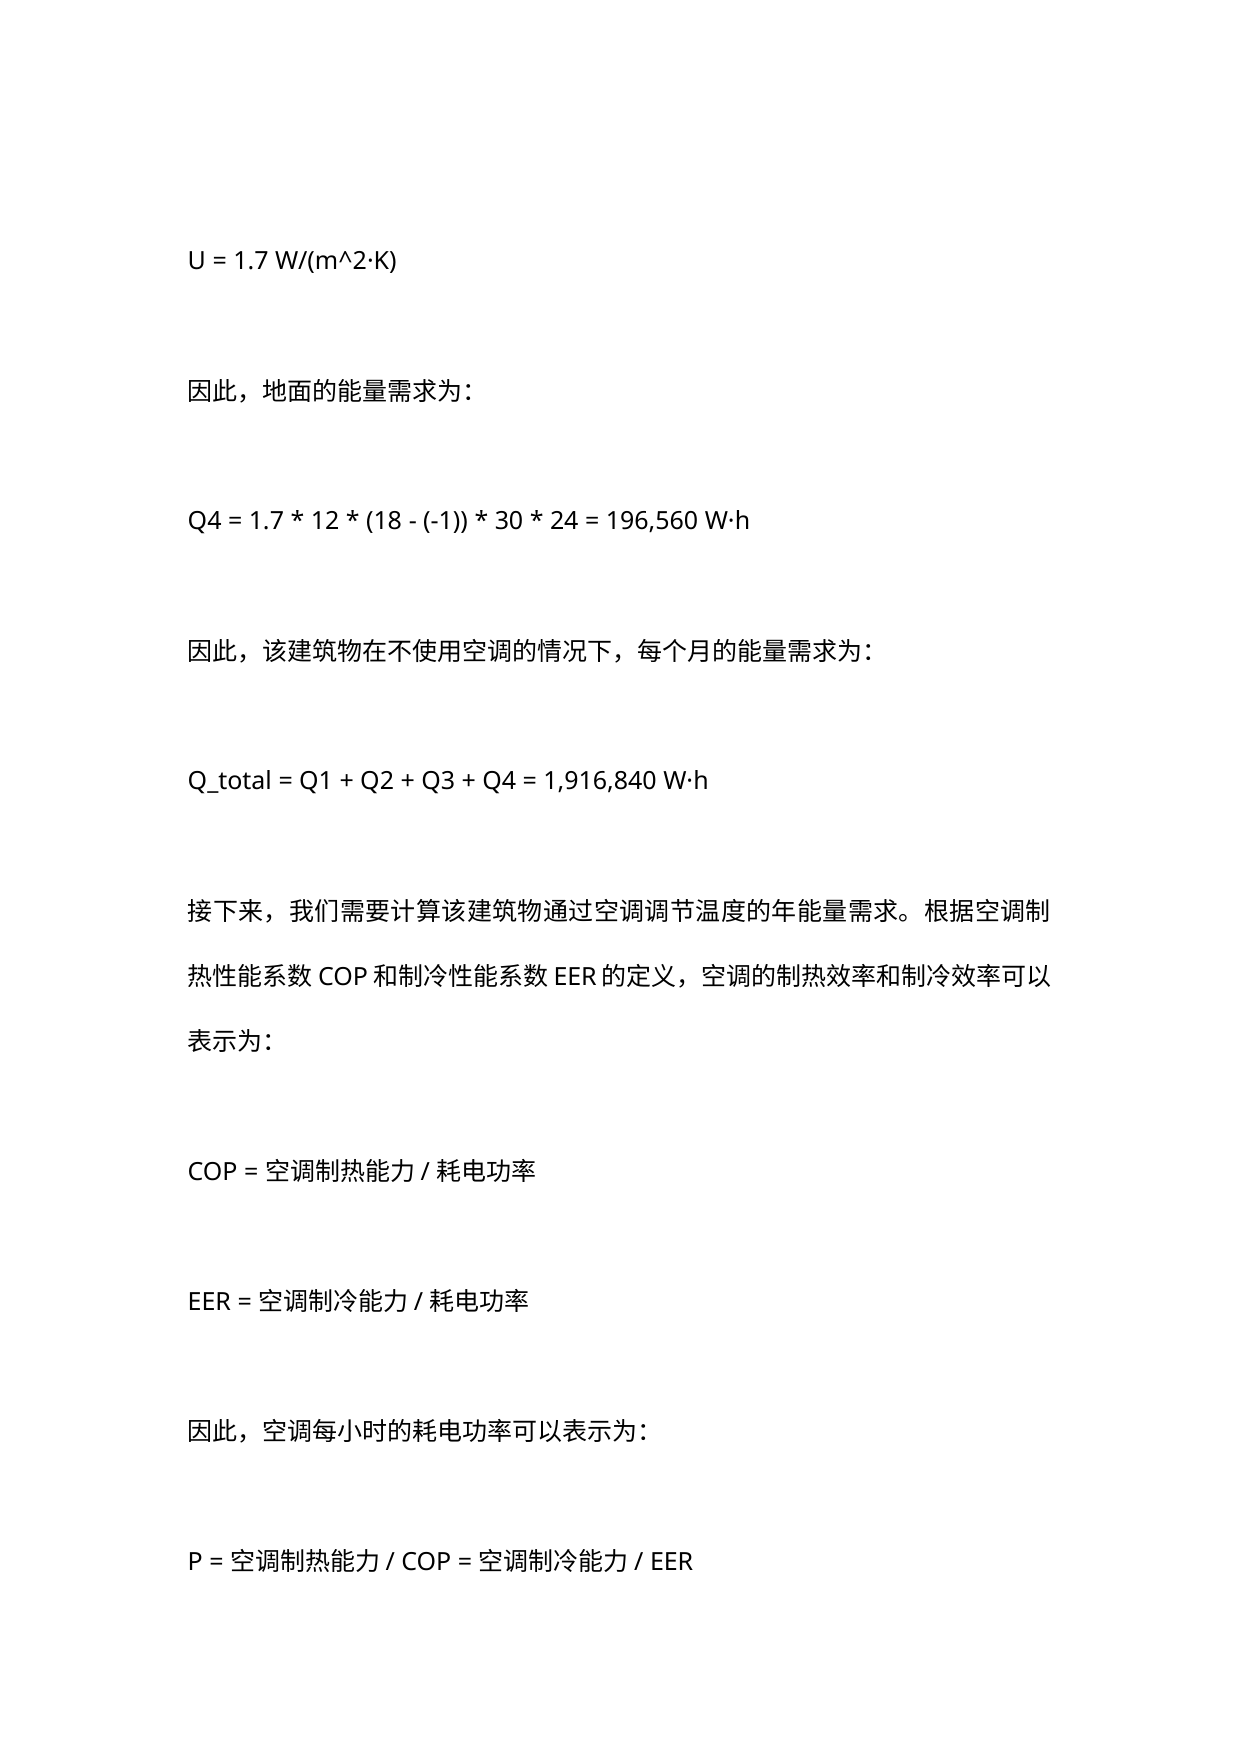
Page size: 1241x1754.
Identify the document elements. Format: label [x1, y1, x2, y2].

list [187, 162, 1053, 1592]
